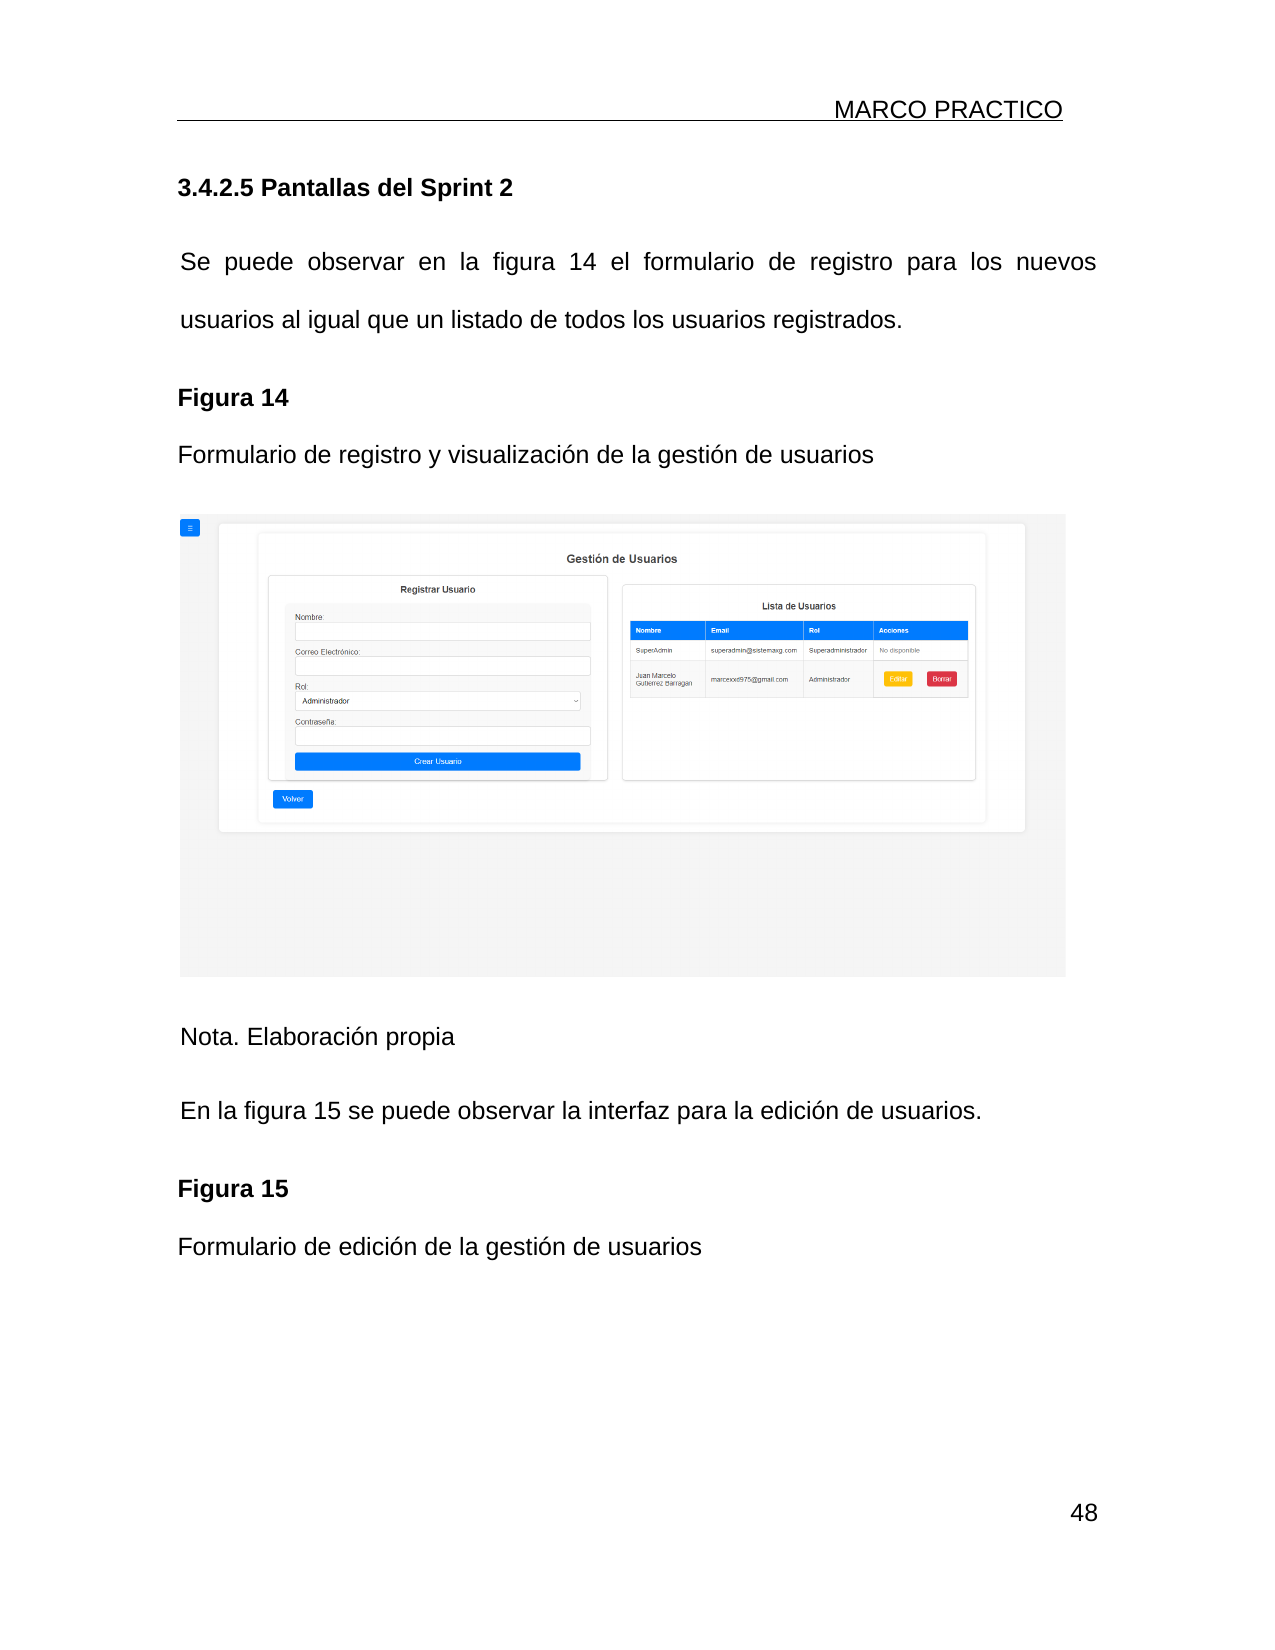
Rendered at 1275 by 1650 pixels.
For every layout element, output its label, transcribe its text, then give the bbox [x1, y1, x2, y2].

subtitle Pantallas del Sprint 2 [177, 173, 1098, 202]
text En la figura 15 se puede observar la interfaz para la edición de usuarios. [180, 1096, 1098, 1125]
picture [180, 514, 1066, 977]
text Figura 14 Formulario de registro y visualización de la gestión de usuarios [177, 383, 1098, 469]
text Se puede observar en la figura 14 el formulario de registro para los nuevos usuarios al igual que un listado de todos los usuarios registrados. [180, 247, 1098, 333]
text Figura 15 Formulario de edición de la gestión de usuarios [177, 1174, 1098, 1261]
text Nota. Elaboración propia [180, 1022, 1098, 1051]
